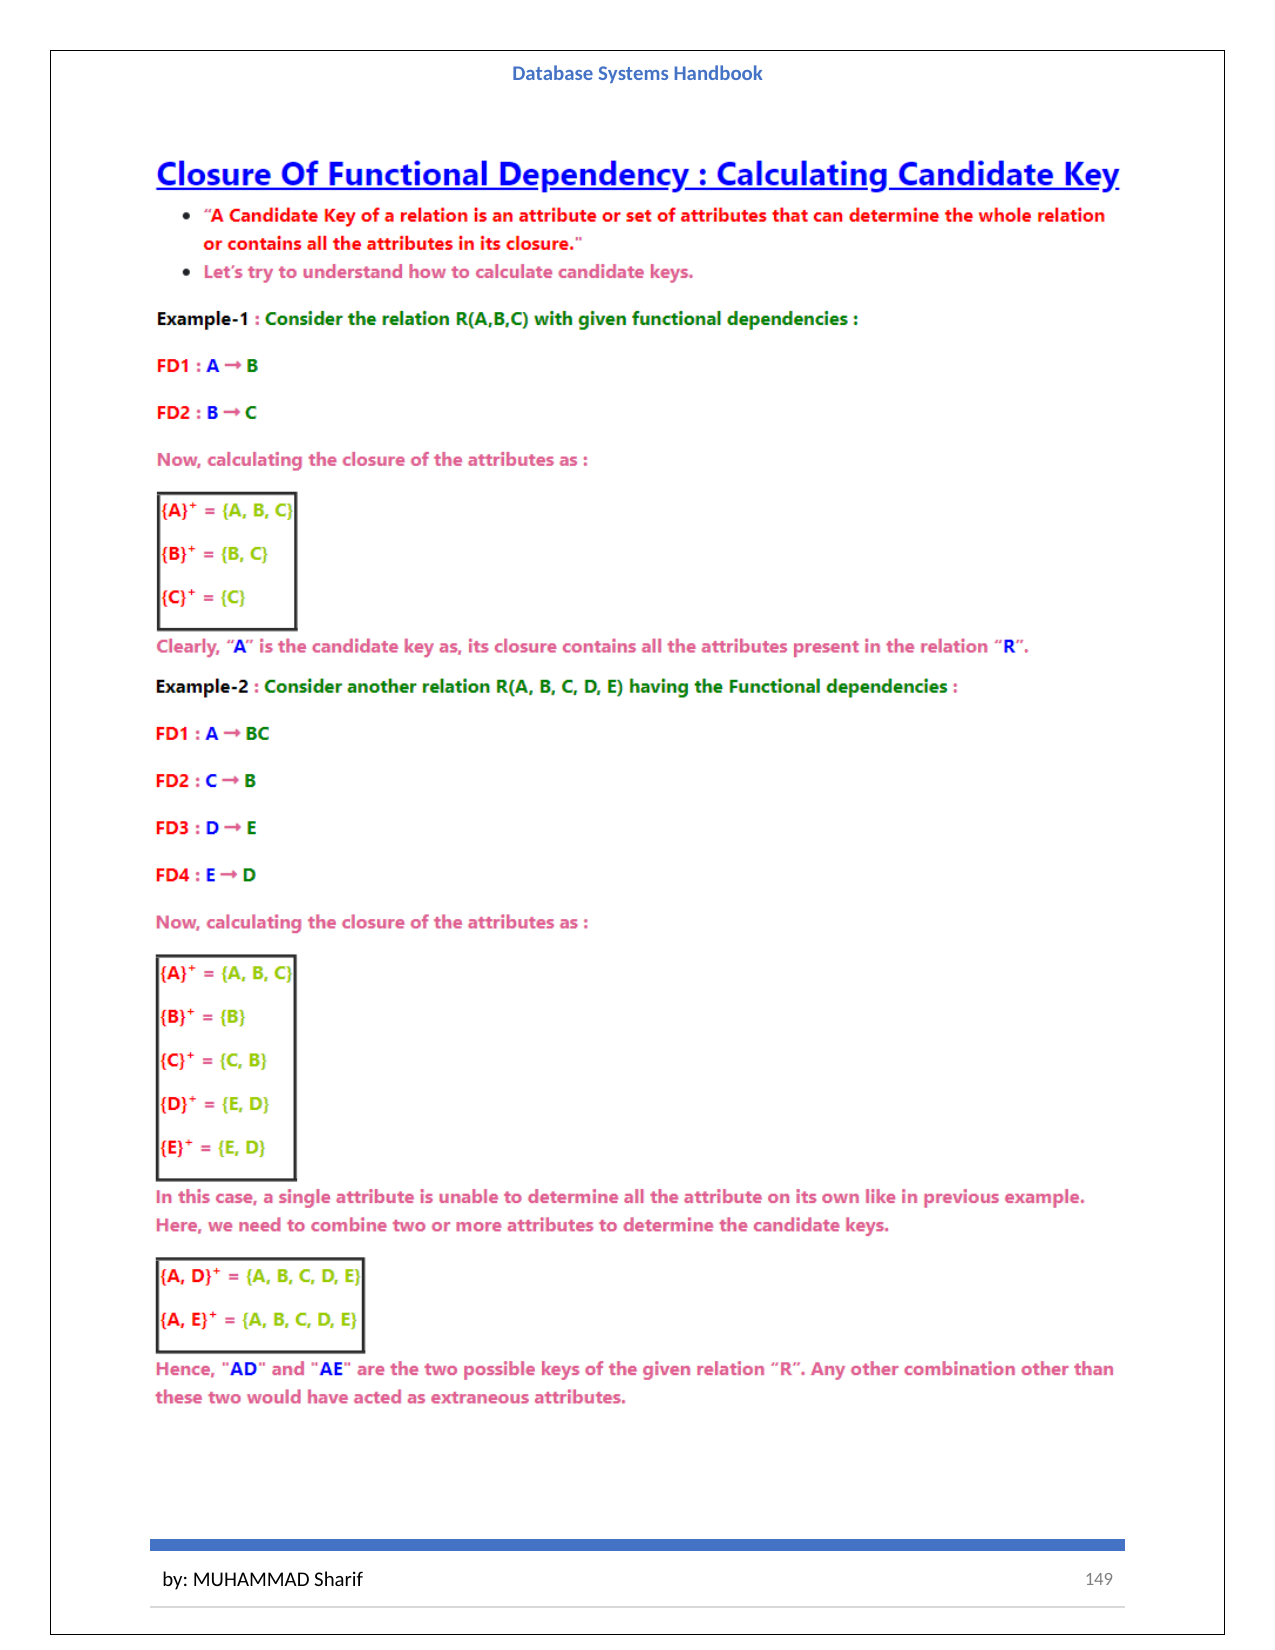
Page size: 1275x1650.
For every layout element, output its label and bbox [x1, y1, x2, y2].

picture [150, 150, 1125, 1413]
